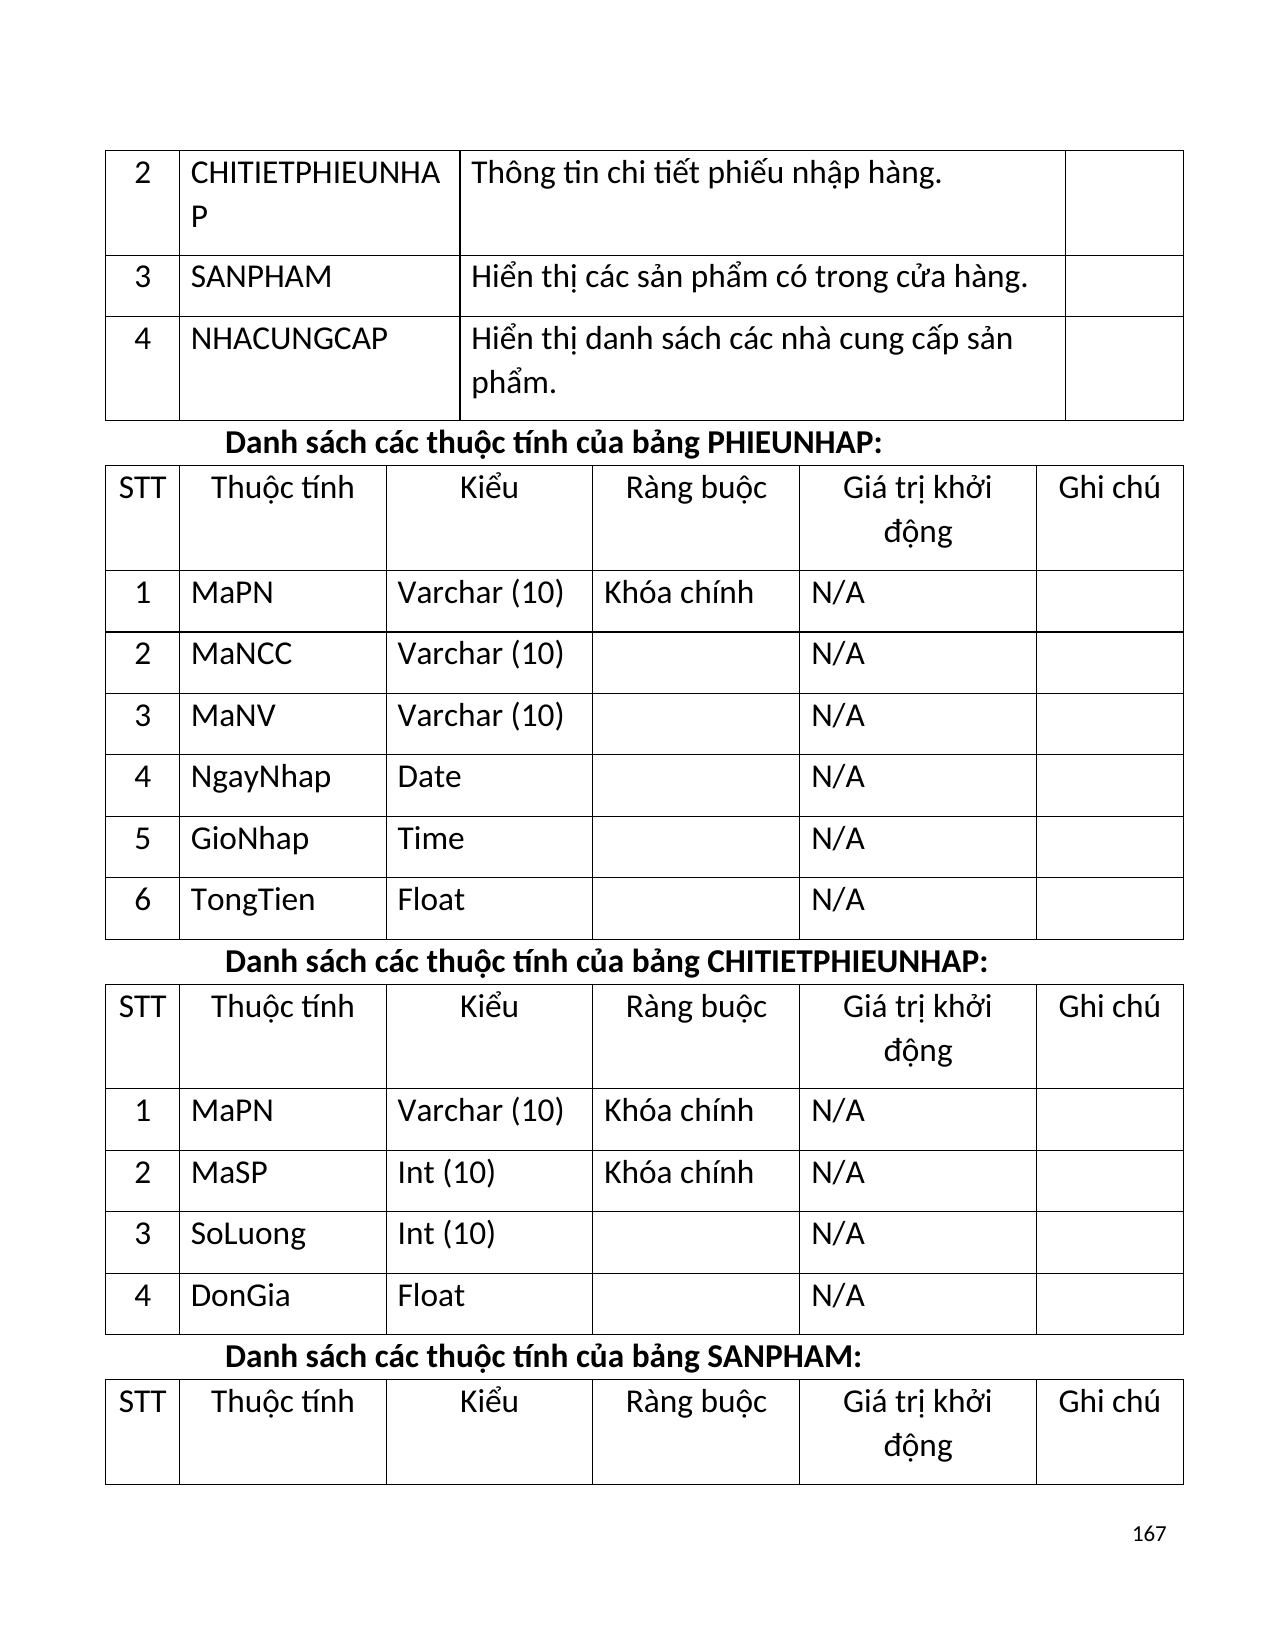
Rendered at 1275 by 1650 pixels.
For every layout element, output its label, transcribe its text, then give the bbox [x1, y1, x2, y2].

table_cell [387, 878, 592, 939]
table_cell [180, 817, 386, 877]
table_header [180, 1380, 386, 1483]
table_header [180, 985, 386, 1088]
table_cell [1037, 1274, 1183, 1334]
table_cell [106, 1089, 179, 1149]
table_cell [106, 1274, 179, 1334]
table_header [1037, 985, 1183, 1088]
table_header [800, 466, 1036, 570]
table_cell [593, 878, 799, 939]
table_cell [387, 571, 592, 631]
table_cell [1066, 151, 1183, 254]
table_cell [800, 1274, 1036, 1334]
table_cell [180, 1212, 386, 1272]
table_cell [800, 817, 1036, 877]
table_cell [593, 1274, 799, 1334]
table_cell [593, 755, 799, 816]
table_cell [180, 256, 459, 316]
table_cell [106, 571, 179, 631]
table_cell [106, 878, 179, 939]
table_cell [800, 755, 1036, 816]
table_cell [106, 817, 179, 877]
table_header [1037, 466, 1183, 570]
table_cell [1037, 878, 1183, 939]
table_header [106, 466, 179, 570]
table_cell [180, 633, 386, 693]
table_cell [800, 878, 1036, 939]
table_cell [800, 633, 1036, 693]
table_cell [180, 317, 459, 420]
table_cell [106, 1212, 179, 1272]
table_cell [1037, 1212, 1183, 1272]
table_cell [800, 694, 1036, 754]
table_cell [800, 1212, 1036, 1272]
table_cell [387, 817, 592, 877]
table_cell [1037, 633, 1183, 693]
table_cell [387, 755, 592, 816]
list Danh sách các thuộc tính của bảng PHIEUNHAP: [225, 421, 1167, 462]
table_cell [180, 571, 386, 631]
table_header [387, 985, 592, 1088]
list Danh sách các thuộc tính của bảng CHITIETPHIEUNHAP: [225, 940, 1167, 980]
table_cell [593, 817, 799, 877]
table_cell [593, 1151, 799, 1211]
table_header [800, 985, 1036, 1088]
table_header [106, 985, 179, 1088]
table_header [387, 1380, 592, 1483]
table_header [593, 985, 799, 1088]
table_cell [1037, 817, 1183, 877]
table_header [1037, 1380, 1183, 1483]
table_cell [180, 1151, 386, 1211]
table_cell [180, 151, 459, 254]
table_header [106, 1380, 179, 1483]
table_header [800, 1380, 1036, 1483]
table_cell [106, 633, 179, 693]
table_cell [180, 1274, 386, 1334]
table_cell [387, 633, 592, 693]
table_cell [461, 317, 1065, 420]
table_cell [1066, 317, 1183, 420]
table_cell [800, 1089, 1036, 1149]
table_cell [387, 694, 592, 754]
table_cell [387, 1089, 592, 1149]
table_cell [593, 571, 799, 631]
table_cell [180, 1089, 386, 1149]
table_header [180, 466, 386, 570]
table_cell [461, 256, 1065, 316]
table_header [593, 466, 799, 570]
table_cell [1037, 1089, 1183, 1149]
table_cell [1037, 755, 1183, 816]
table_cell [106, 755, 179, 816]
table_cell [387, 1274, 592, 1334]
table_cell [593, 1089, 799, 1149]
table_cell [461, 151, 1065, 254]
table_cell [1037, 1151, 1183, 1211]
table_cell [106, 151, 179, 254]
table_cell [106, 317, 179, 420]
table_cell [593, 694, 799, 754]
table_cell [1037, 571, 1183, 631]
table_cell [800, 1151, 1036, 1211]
list Danh sách các thuộc tính của bảng SANPHAM: [225, 1335, 1167, 1376]
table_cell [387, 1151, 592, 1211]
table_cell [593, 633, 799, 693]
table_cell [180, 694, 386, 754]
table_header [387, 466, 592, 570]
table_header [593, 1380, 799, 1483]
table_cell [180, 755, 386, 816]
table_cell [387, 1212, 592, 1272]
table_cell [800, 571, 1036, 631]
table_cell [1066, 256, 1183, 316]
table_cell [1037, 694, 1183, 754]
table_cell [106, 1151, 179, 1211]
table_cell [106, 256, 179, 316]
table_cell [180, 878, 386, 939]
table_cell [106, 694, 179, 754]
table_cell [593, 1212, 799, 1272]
